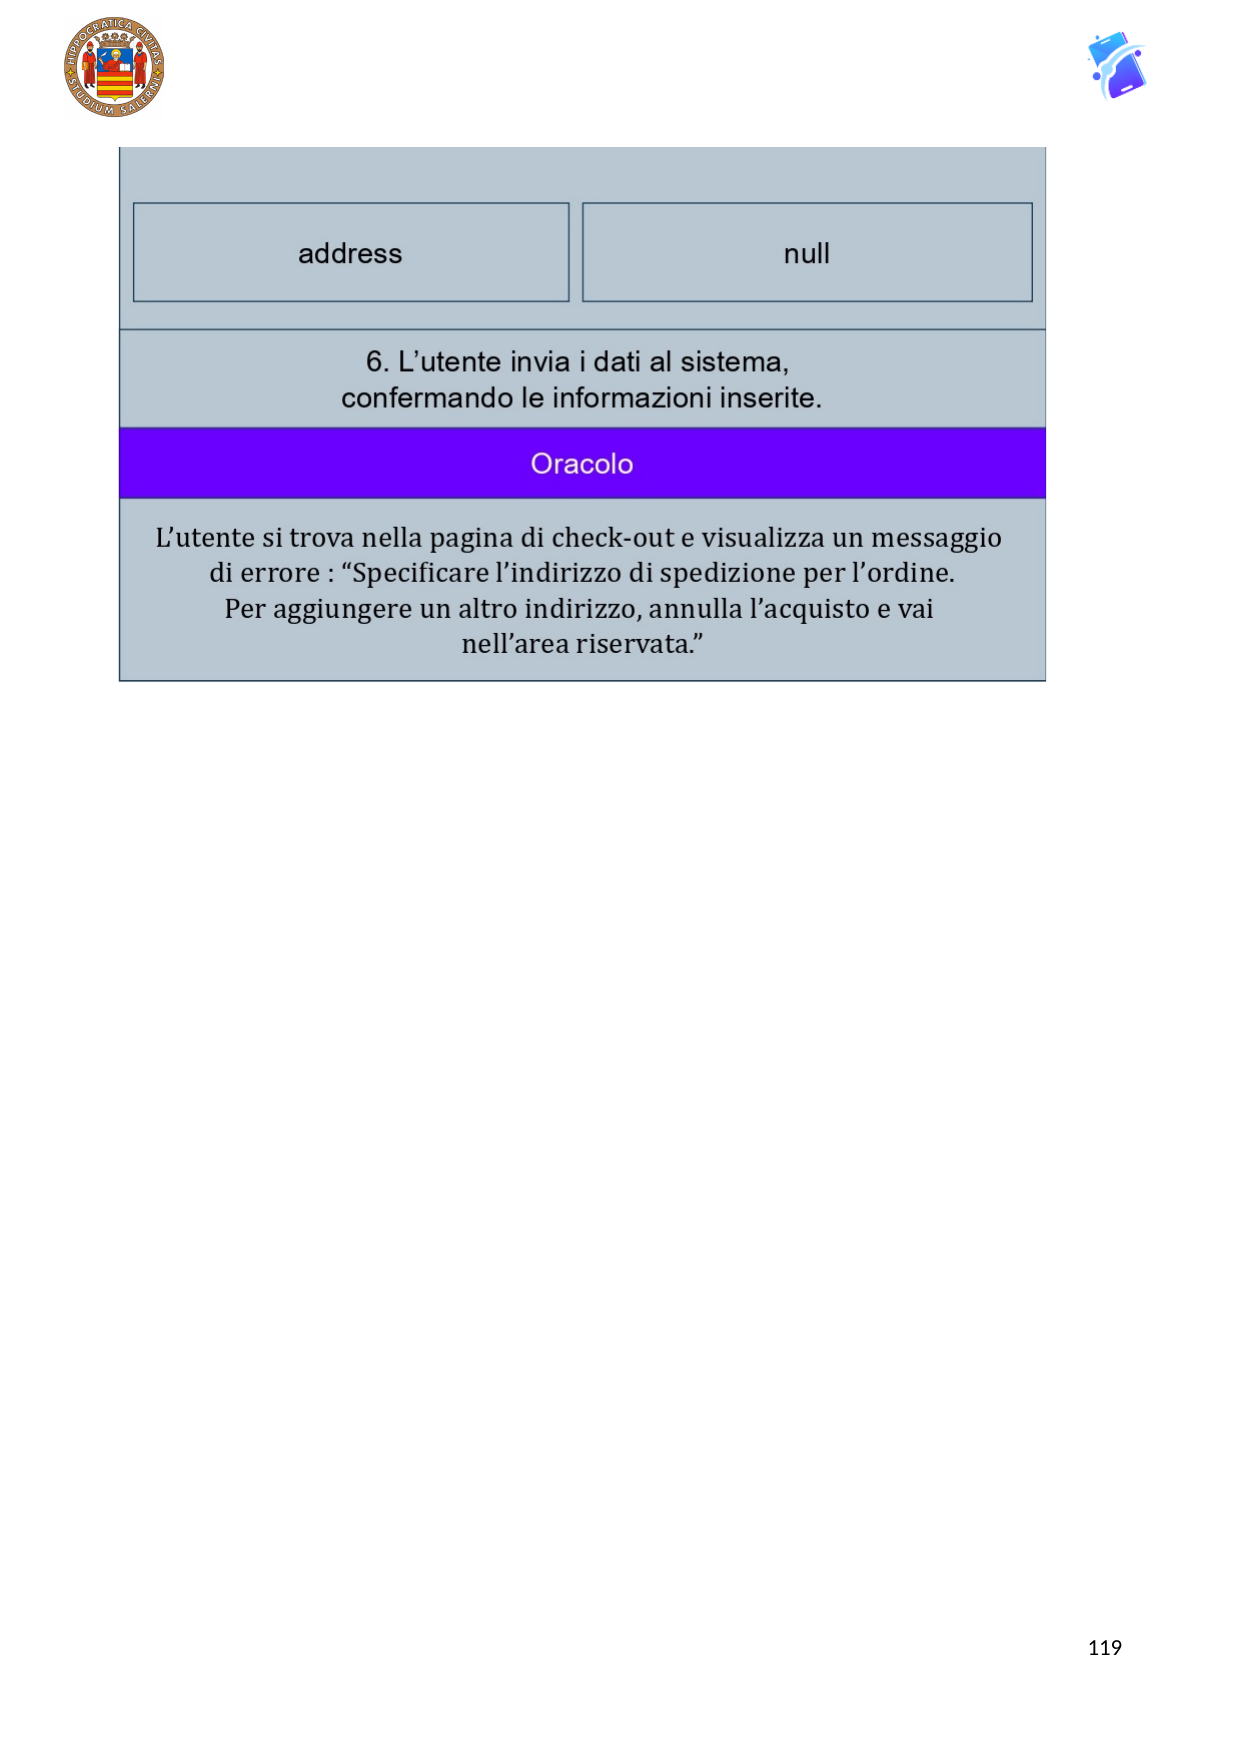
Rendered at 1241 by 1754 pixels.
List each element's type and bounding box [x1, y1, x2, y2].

picture [63, 17, 164, 118]
picture [1061, 11, 1174, 133]
picture [118, 147, 1047, 683]
